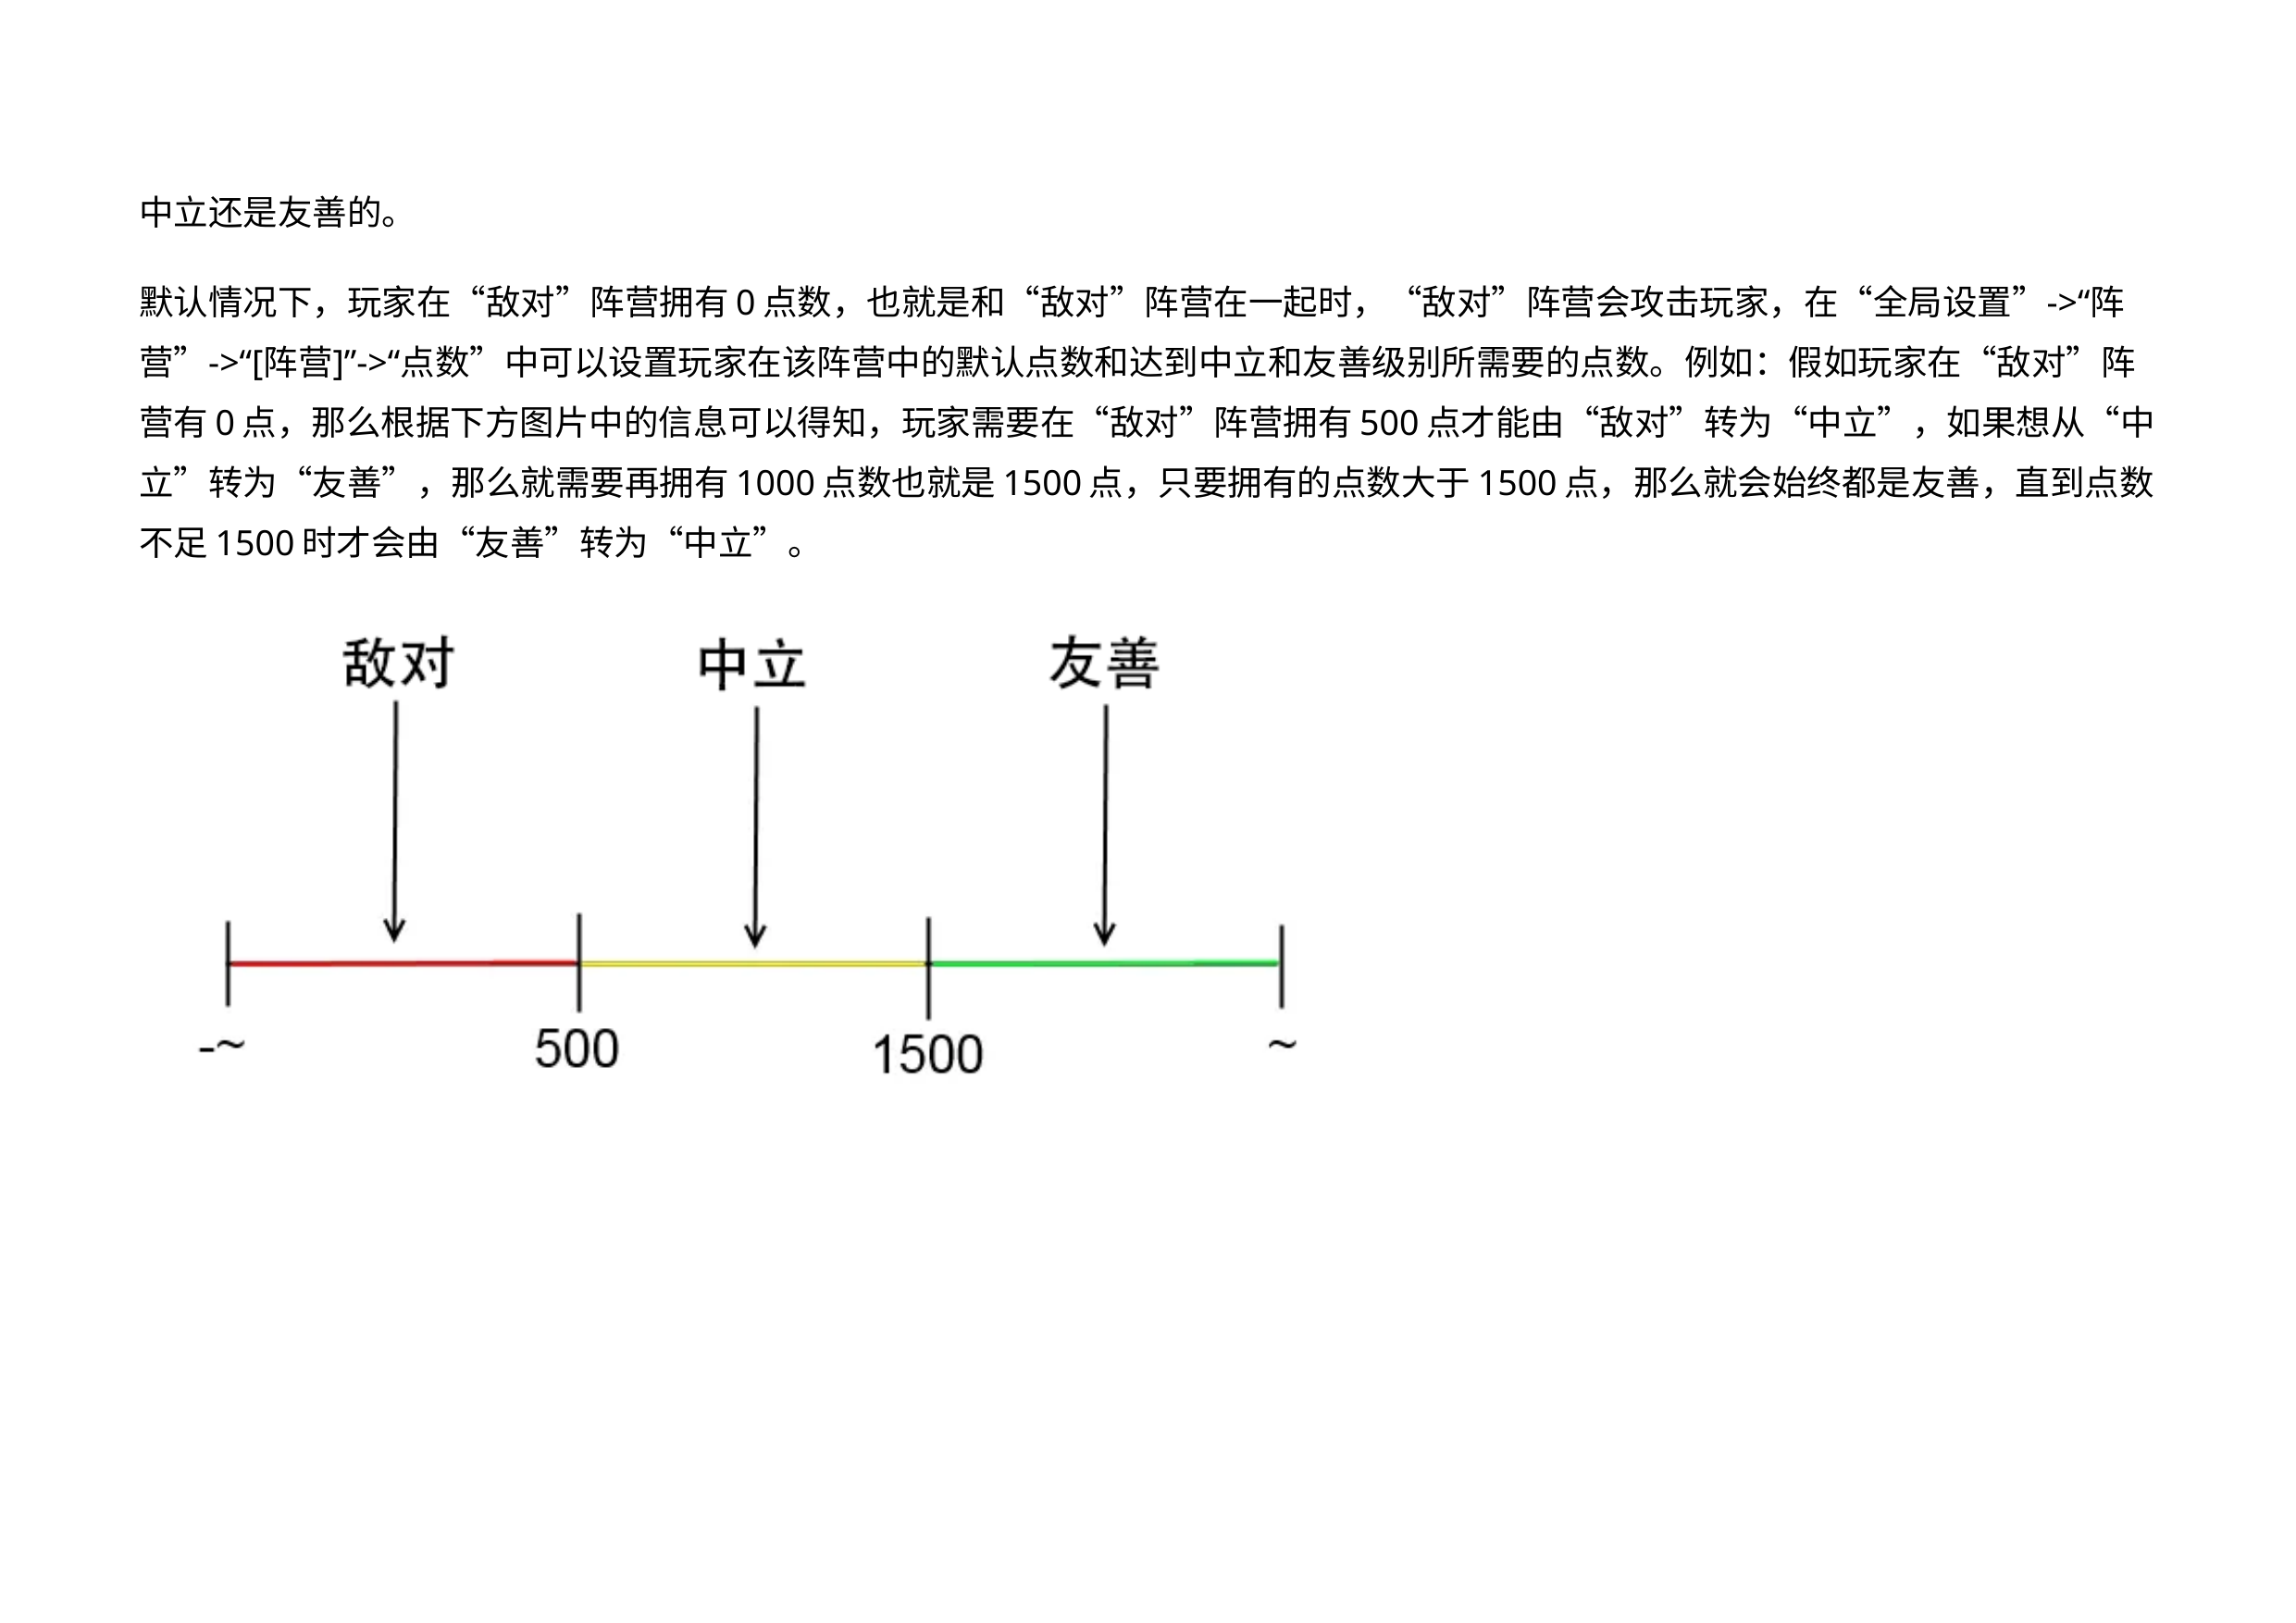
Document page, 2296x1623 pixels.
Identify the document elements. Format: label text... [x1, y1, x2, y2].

text 默认情况下，玩家在“敌对”阵营拥有0点数，也就是和“敌对”阵营在一起时，“敌对”阵营会攻击玩家，在“全局设置”->“阵营”->“[阵营]”->“点数”中可以设置玩家在该阵营中的默认点数和达到中立和友善级别所需要的点数。例如：假如玩家在“敌对”阵营有0点，那么根据下方图片中的信息可以得知，玩家需要在“敌对”阵营拥有500点才能由“敌对”转为“中立”，如果想从“中立”转为“友善”，那么就需要再拥有1000点数也就是1500点，只要拥有的点数大于1500点，那么就会始终都是友善，直到点数不足1500时才会由“友善”转为“中立”。 [139, 270, 2156, 571]
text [139, 180, 2156, 240]
picture [139, 573, 1405, 1110]
